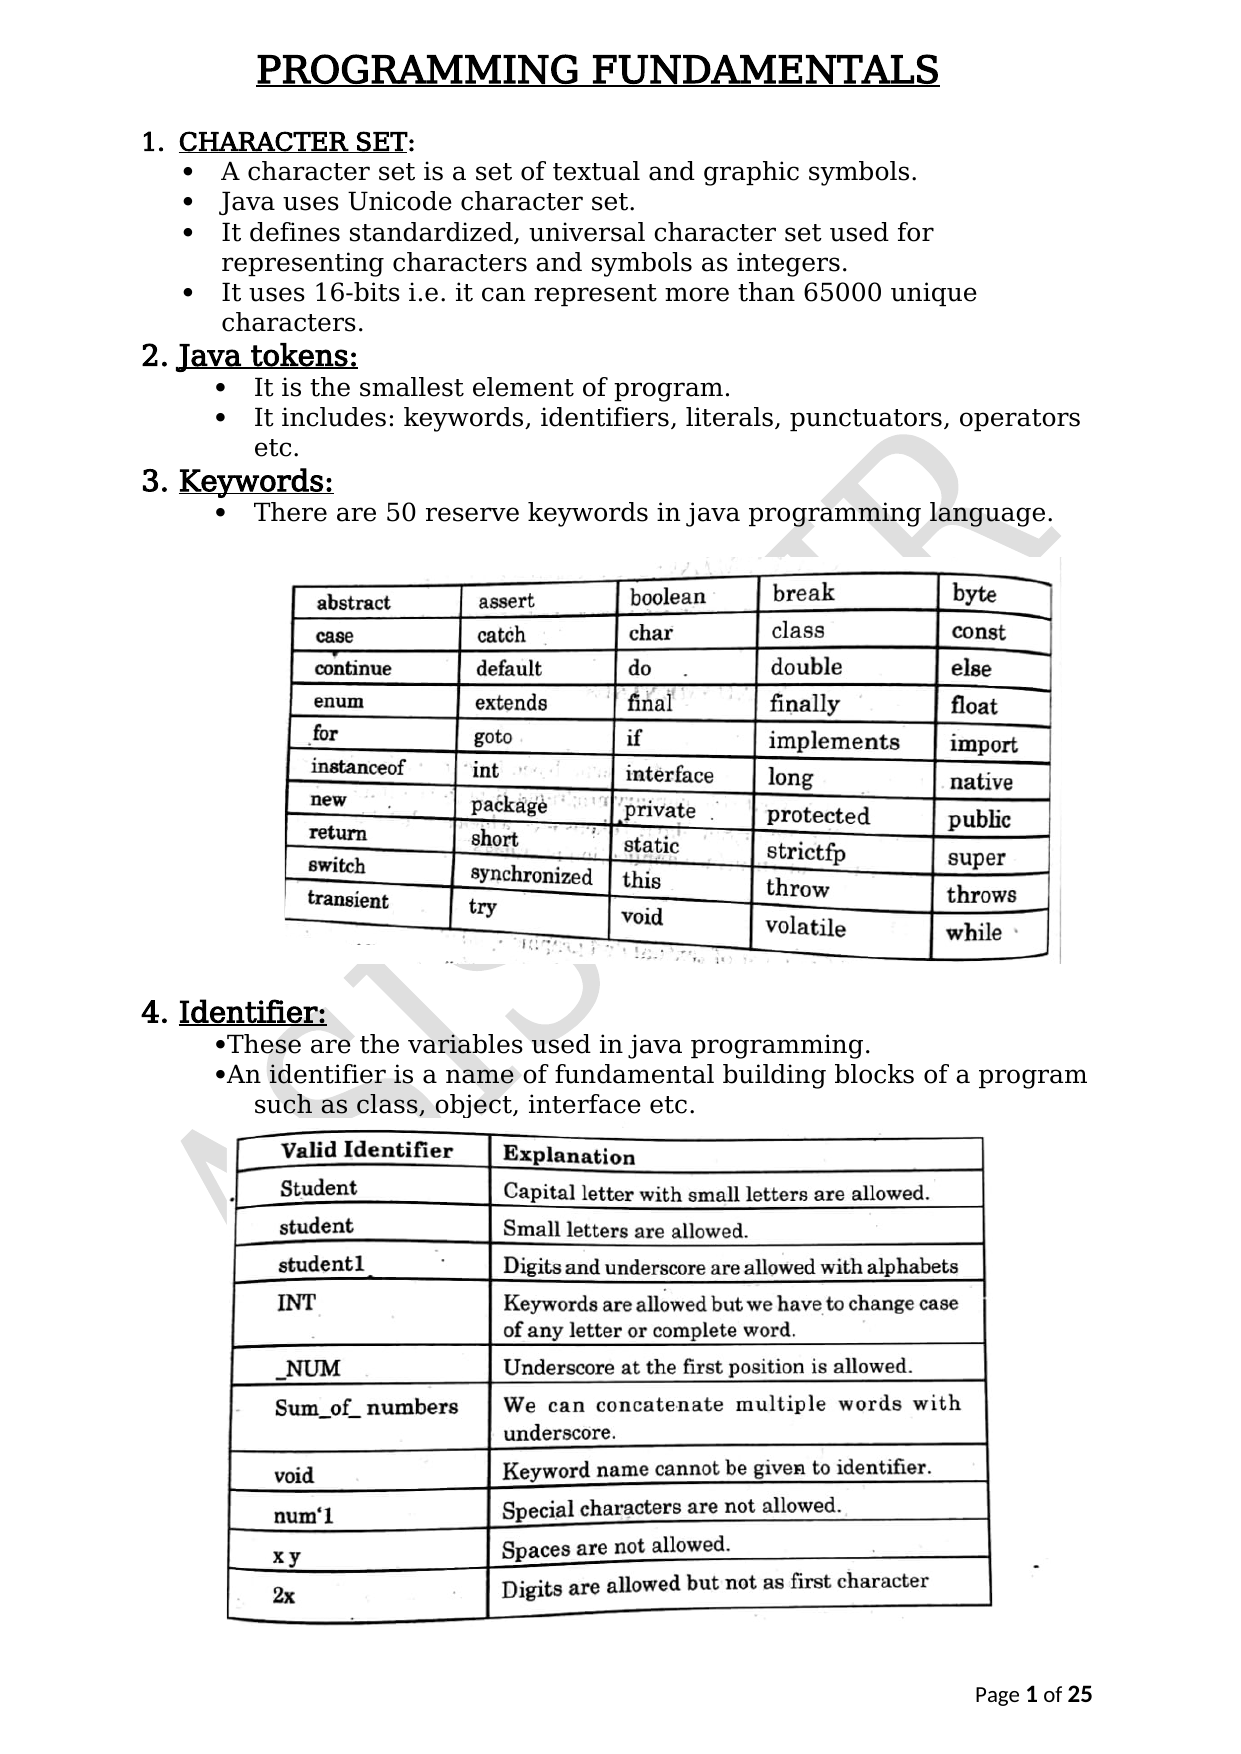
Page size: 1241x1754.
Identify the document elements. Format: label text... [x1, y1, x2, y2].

list These are the variables used in java programming. [216, 1028, 1093, 1058]
list It is the smallest element of program. [216, 372, 1093, 402]
list CHARACTER SET: [141, 126, 1093, 156]
list There are 50 reserve keywords in java programming language. [216, 497, 1093, 527]
list Identifier: [141, 993, 1093, 1028]
list It defines standardized, universal character set used for representing characters and symbols as integers. [184, 216, 1093, 276]
list Java tokens: [141, 337, 1093, 372]
list A character set is a set of textual and graphic symbols. [184, 156, 1093, 186]
list Java uses Unicode character set. [184, 186, 1093, 216]
text PROGRAMMING FUNDAMENTALS [103, 46, 1093, 91]
picture [284, 557, 1062, 964]
list It includes: keywords, identifiers, literals, punctuators, operators etc. [216, 402, 1093, 462]
list It uses 16-bits i.e. it can represent more than 65000 unique characters. [184, 276, 1093, 337]
list An identifier is a name of fundamental building blocks of a program such as class, object, interface etc. [216, 1058, 1093, 1119]
list Keywords: [141, 462, 1093, 497]
picture [226, 1118, 1052, 1627]
